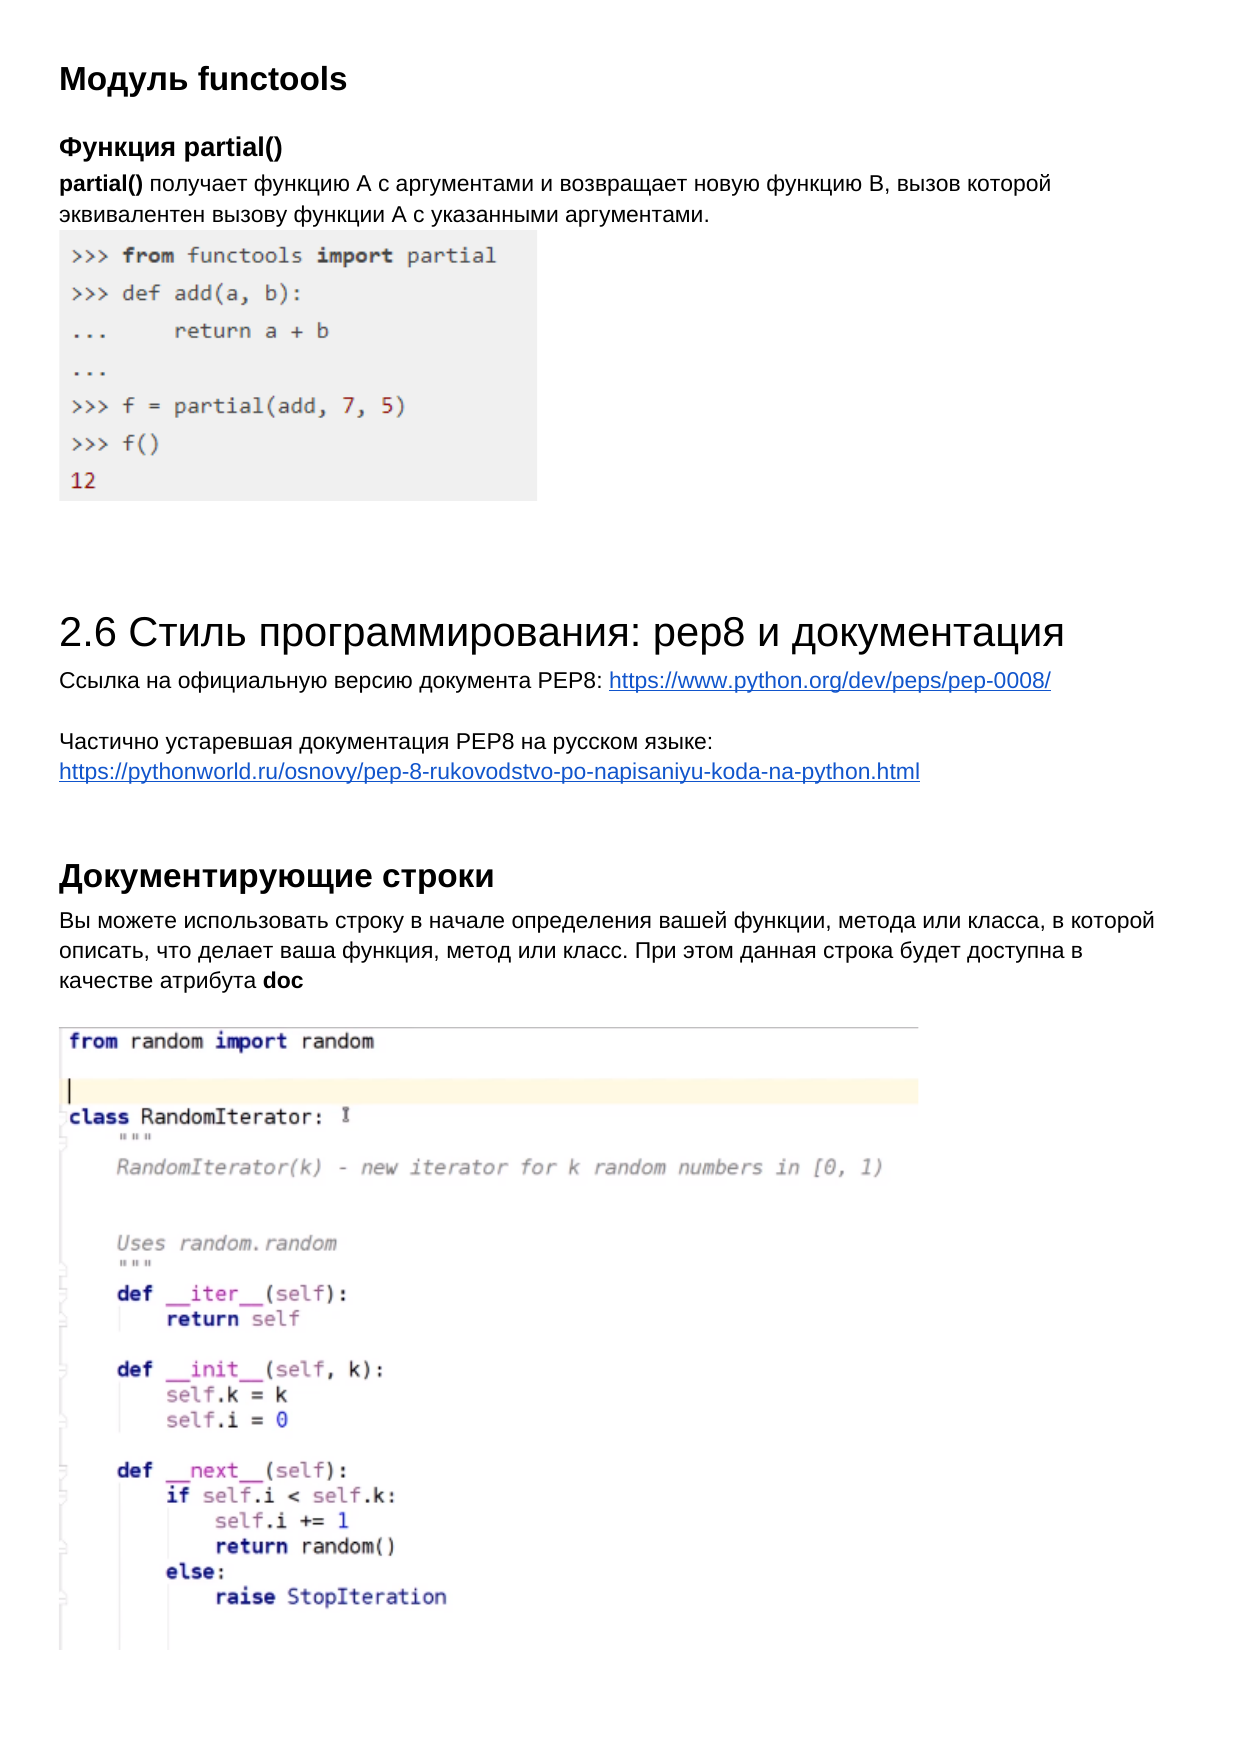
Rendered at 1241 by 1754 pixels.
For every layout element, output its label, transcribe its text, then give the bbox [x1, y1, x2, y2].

text Частично устаревшая документация PEP8 на русском языке: [59, 728, 1181, 754]
subtitle Документирующие строки [59, 856, 1181, 894]
picture [58, 1027, 919, 1650]
text Ссылка на официальную версию документа PEP8: https://www.python.org/dev/peps/pep-0008/ [59, 667, 1181, 694]
text Вы можете использовать строку в начале определения вашей функции, метода или класса, в которой описать, что делает ваша функция, метод или класс. При этом данная строка будет доступна в качестве атрибута doc [59, 907, 1181, 994]
text https://pythonworld.ru/osnovy/pep-8-rukovodstvo-po-napisaniyu-koda-na-python.html [59, 758, 1181, 784]
text partial() получает функцию A с аргументами и возвращает новую функцию B, вызов которой эквивалентен вызову функции A с указанными аргументами. [59, 170, 1181, 227]
subtitle 2.6 Стиль программирования: pep8 и документация [59, 607, 1181, 655]
picture [58, 230, 538, 501]
subtitle Модуль functools [59, 59, 1181, 97]
subtitle Функция partial() [59, 131, 1181, 162]
